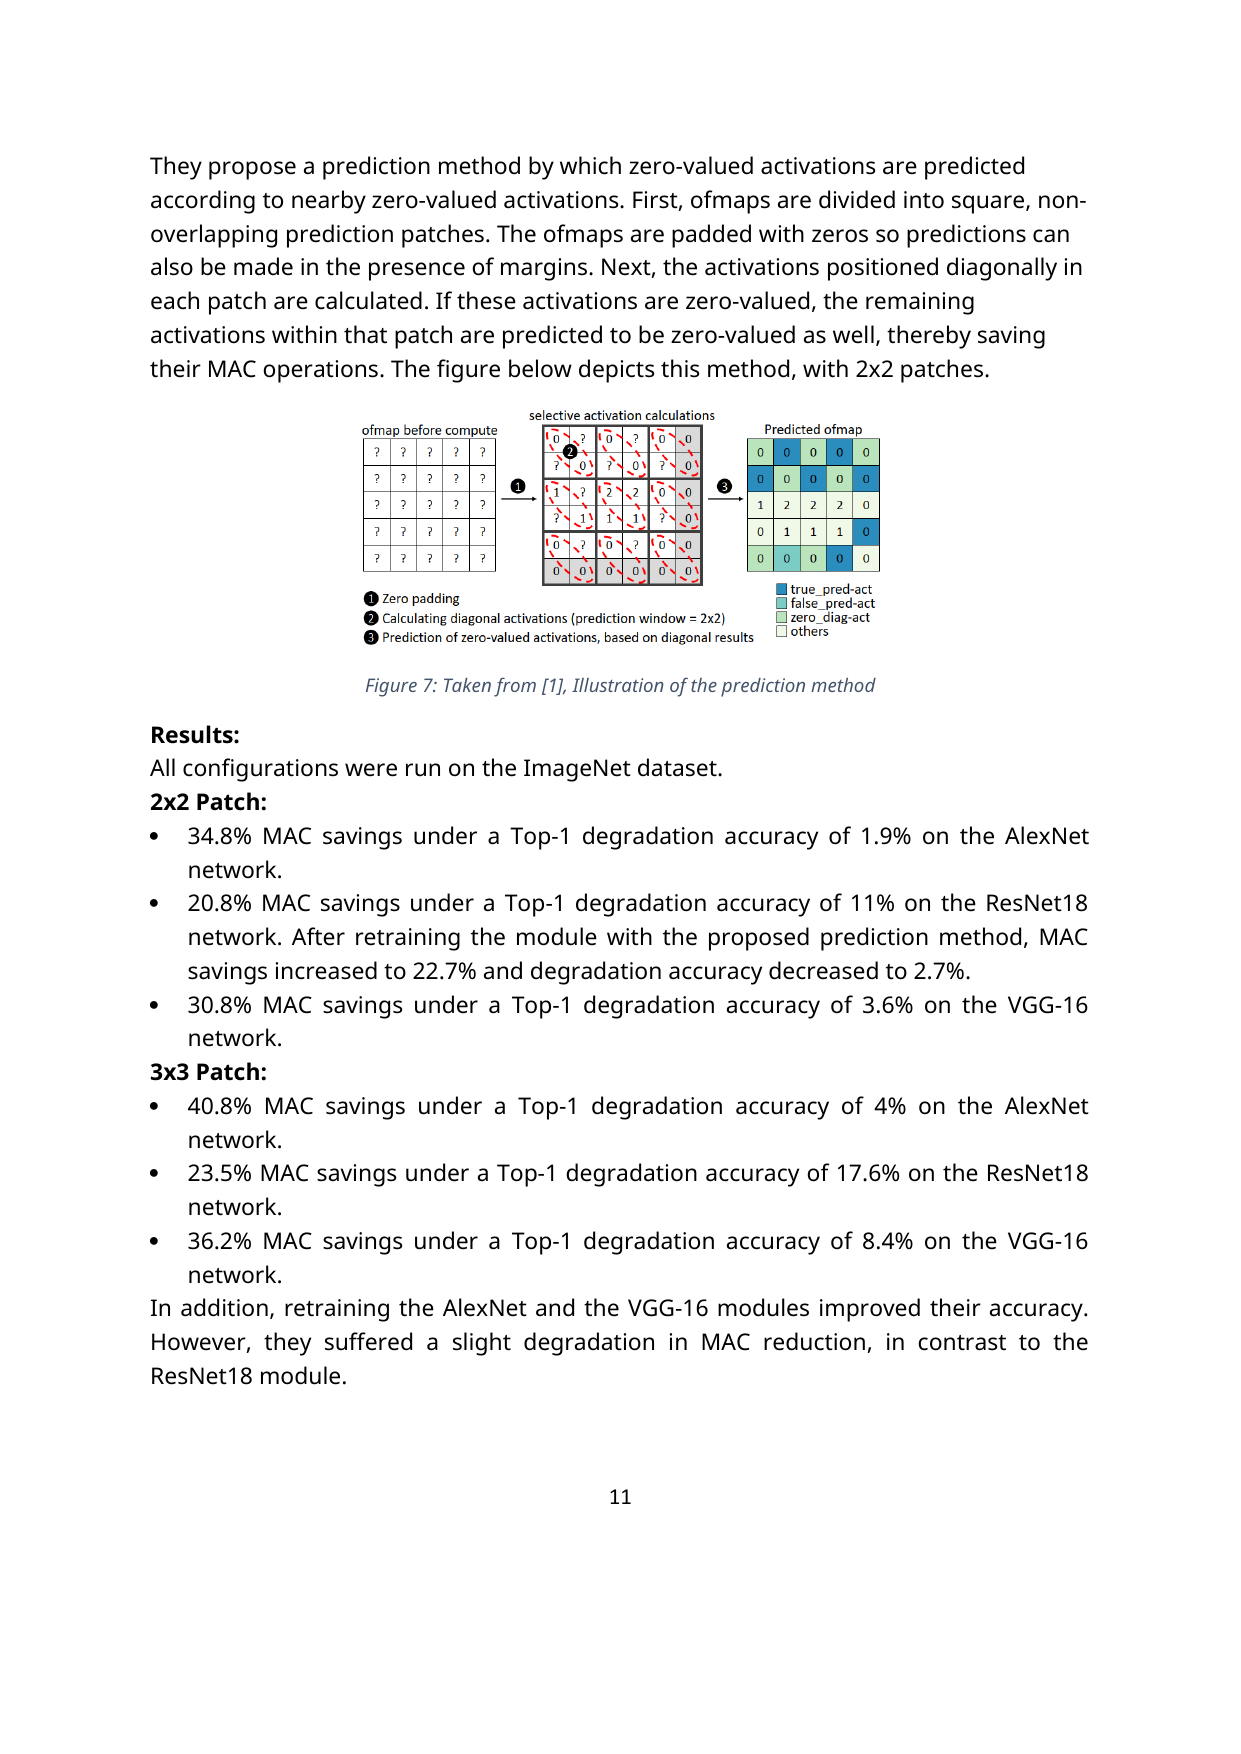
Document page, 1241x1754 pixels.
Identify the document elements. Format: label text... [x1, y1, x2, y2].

picture [345, 402, 895, 654]
text All configurations were run on the ImageNet dataset. [150, 752, 1090, 783]
text They propose a prediction method by which zero-valued activations are predicted according to nearby zero-valued activations. First, ofmaps are divided into square, non-overlapping prediction patches. The ofmaps are padded with zeros so predictions can also be made in the presence of margins. Next, the activations positioned diagonally in each patch are calculated. If these activations are zero-valued, the remaining activations within that patch are predicted to be zero-valued as well, thereby saving their MAC operations. The figure below depicts this method, with 2x2 patches. [150, 150, 1090, 384]
list 20.8% MAC savings under a Top-1 degradation accuracy of 11% on the ResNet18 network. After retraining the module with the proposed prediction method, MAC savings increased to 22.7% and degradation accuracy decreased to 2.7%. [150, 887, 1090, 986]
list 34.8% MAC savings under a Top-1 degradation accuracy of 1.9% on the AlexNet network. [150, 820, 1090, 885]
text Results: [150, 718, 1090, 750]
list 36.2% MAC savings under a Top-1 degradation accuracy of 8.4% on the VGG-16 network. [150, 1225, 1090, 1290]
text 3x3 Patch: [150, 1056, 1090, 1087]
list 40.8% MAC savings under a Top-1 degradation accuracy of 4% on the AlexNet network. [150, 1090, 1090, 1155]
text 2x2 Patch: [150, 786, 1090, 817]
list 30.8% MAC savings under a Top-1 degradation accuracy of 3.6% on the VGG-16 network. [150, 988, 1090, 1053]
list 23.5% MAC savings under a Top-1 degradation accuracy of 17.6% on the ResNet18 network. [150, 1157, 1090, 1222]
text Figure 7: Taken from , Illustration of the prediction method [150, 672, 1090, 698]
text In addition, retraining the AlexNet and the VGG-16 modules improved their accuracy. However, they suffered a slight degradation in MAC reduction, in contrast to the ResNet18 module. [150, 1292, 1090, 1391]
